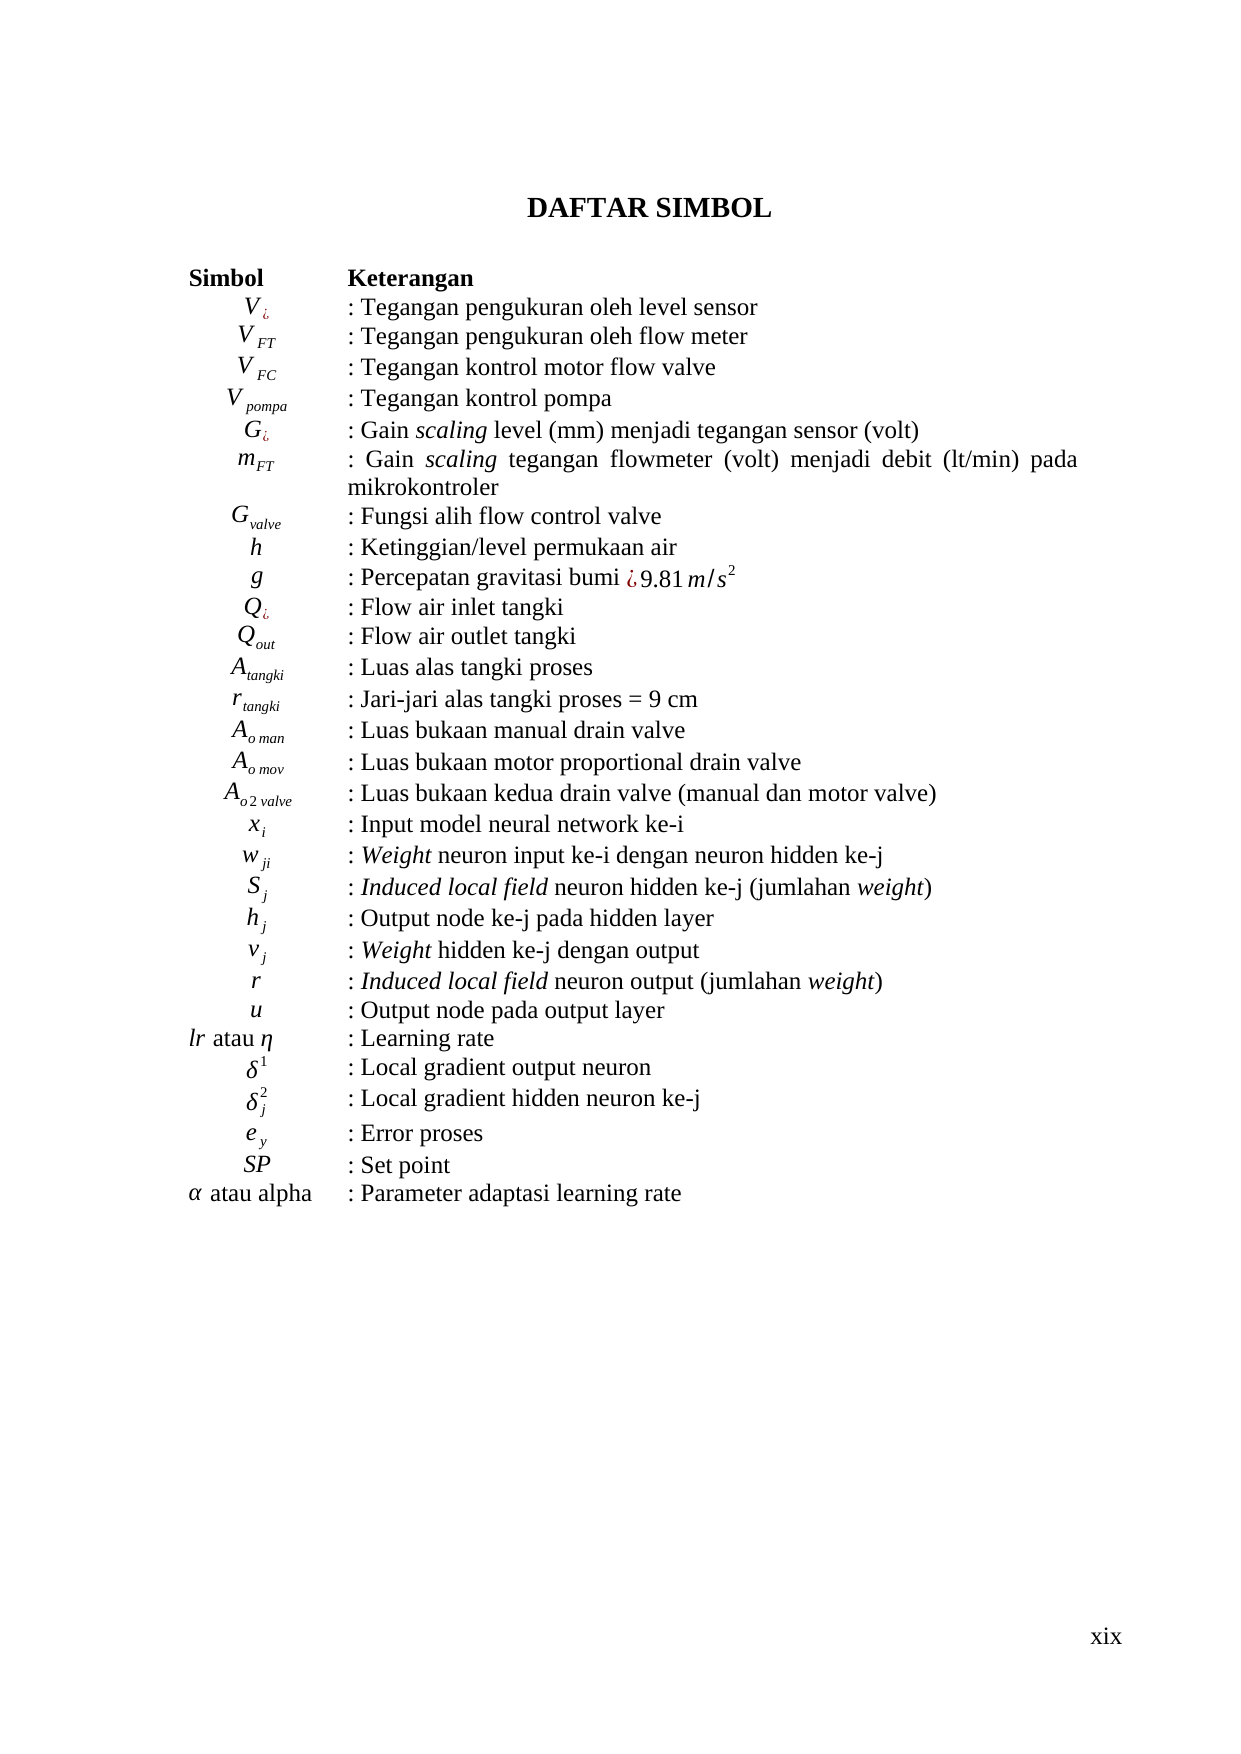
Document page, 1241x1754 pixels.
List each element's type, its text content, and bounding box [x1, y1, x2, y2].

table_cell atau [177, 1024, 336, 1052]
table_cell [177, 935, 336, 966]
table_cell : Tegangan pengukuran oleh level sensor [336, 292, 1089, 321]
table_cell [177, 653, 336, 684]
table_cell : Flow air outlet tangki [336, 621, 1089, 652]
table_cell : Local gradient hidden neuron ke-j [336, 1084, 1089, 1118]
table_cell : Error proses [336, 1118, 1089, 1150]
table_cell : Output node ke-j pada hidden layer [336, 903, 1089, 935]
table_cell [177, 561, 336, 592]
table_cell : Jari-jari alas tangki proses = 9 cm [336, 684, 1089, 715]
table_cell : Luas bukaan kedua drain valve (manual dan motor valve) [336, 778, 1089, 809]
table_cell : Local gradient output neuron [336, 1052, 1089, 1083]
table_cell : Luas alas tangki proses [336, 653, 1089, 684]
subtitle DAFTAR SIMBOL [177, 190, 1122, 223]
table_cell [177, 533, 336, 561]
table_cell [177, 872, 336, 903]
table_cell : Percepatan gravitasi bumi [336, 561, 1089, 592]
table_cell : Induced local field neuron output (jumlahan weight) [336, 966, 1089, 995]
table_cell [177, 321, 336, 352]
table_cell : Luas bukaan manual drain valve [336, 715, 1089, 747]
table_cell : Fungsi alih flow control valve [336, 501, 1089, 532]
table_cell : Tegangan pengukuran oleh flow meter [336, 321, 1089, 352]
table_cell [177, 621, 336, 652]
table_cell : Set point [336, 1150, 1089, 1178]
table_cell [177, 384, 336, 415]
table_cell : Input model neural network ke-i [336, 809, 1089, 841]
table_header Keterangan [336, 263, 1089, 292]
table_cell : Induced local field neuron hidden ke-j (jumlahan weight) [336, 872, 1089, 903]
table_cell : Tegangan kontrol motor flow valve [336, 352, 1089, 383]
table_cell [177, 903, 336, 935]
table_cell [177, 841, 336, 872]
table_cell : Learning rate [336, 1024, 1089, 1052]
table_cell [177, 747, 336, 778]
table_cell : Gain scaling tegangan flowmeter (volt) menjadi debit (lt/min) pada mikrokontroler [336, 444, 1089, 501]
table_header Simbol [177, 263, 336, 292]
table_cell : Gain scaling level (mm) menjadi tegangan sensor (volt) [336, 415, 1089, 444]
table_cell [177, 966, 336, 995]
table_cell [177, 1118, 336, 1150]
table_cell [177, 444, 336, 501]
table_cell [177, 1150, 336, 1178]
table_cell [177, 415, 336, 444]
table_cell : Luas bukaan motor proportional drain valve [336, 747, 1089, 778]
table_cell [177, 715, 336, 747]
table_cell : Output node pada output layer [336, 995, 1089, 1023]
table_cell [177, 501, 336, 532]
table_cell : Tegangan kontrol pompa [336, 384, 1089, 415]
table_cell [177, 684, 336, 715]
table_cell [177, 809, 336, 841]
table_cell [177, 1052, 336, 1083]
table_cell [177, 593, 336, 621]
table_cell : Weight neuron input ke-i dengan neuron hidden ke-j [336, 841, 1089, 872]
table_cell : Parameter adaptasi learning rate [336, 1179, 1089, 1207]
table_cell [177, 995, 336, 1023]
table_cell [177, 352, 336, 383]
table_cell [177, 778, 336, 809]
table_cell atau alpha [177, 1179, 336, 1207]
table_cell : Weight hidden ke-j dengan output [336, 935, 1089, 966]
table_cell : Ketinggian/level permukaan air [336, 533, 1089, 561]
table_cell [177, 1084, 336, 1118]
table_cell : Flow air inlet tangki [336, 593, 1089, 621]
table_cell [177, 292, 336, 321]
